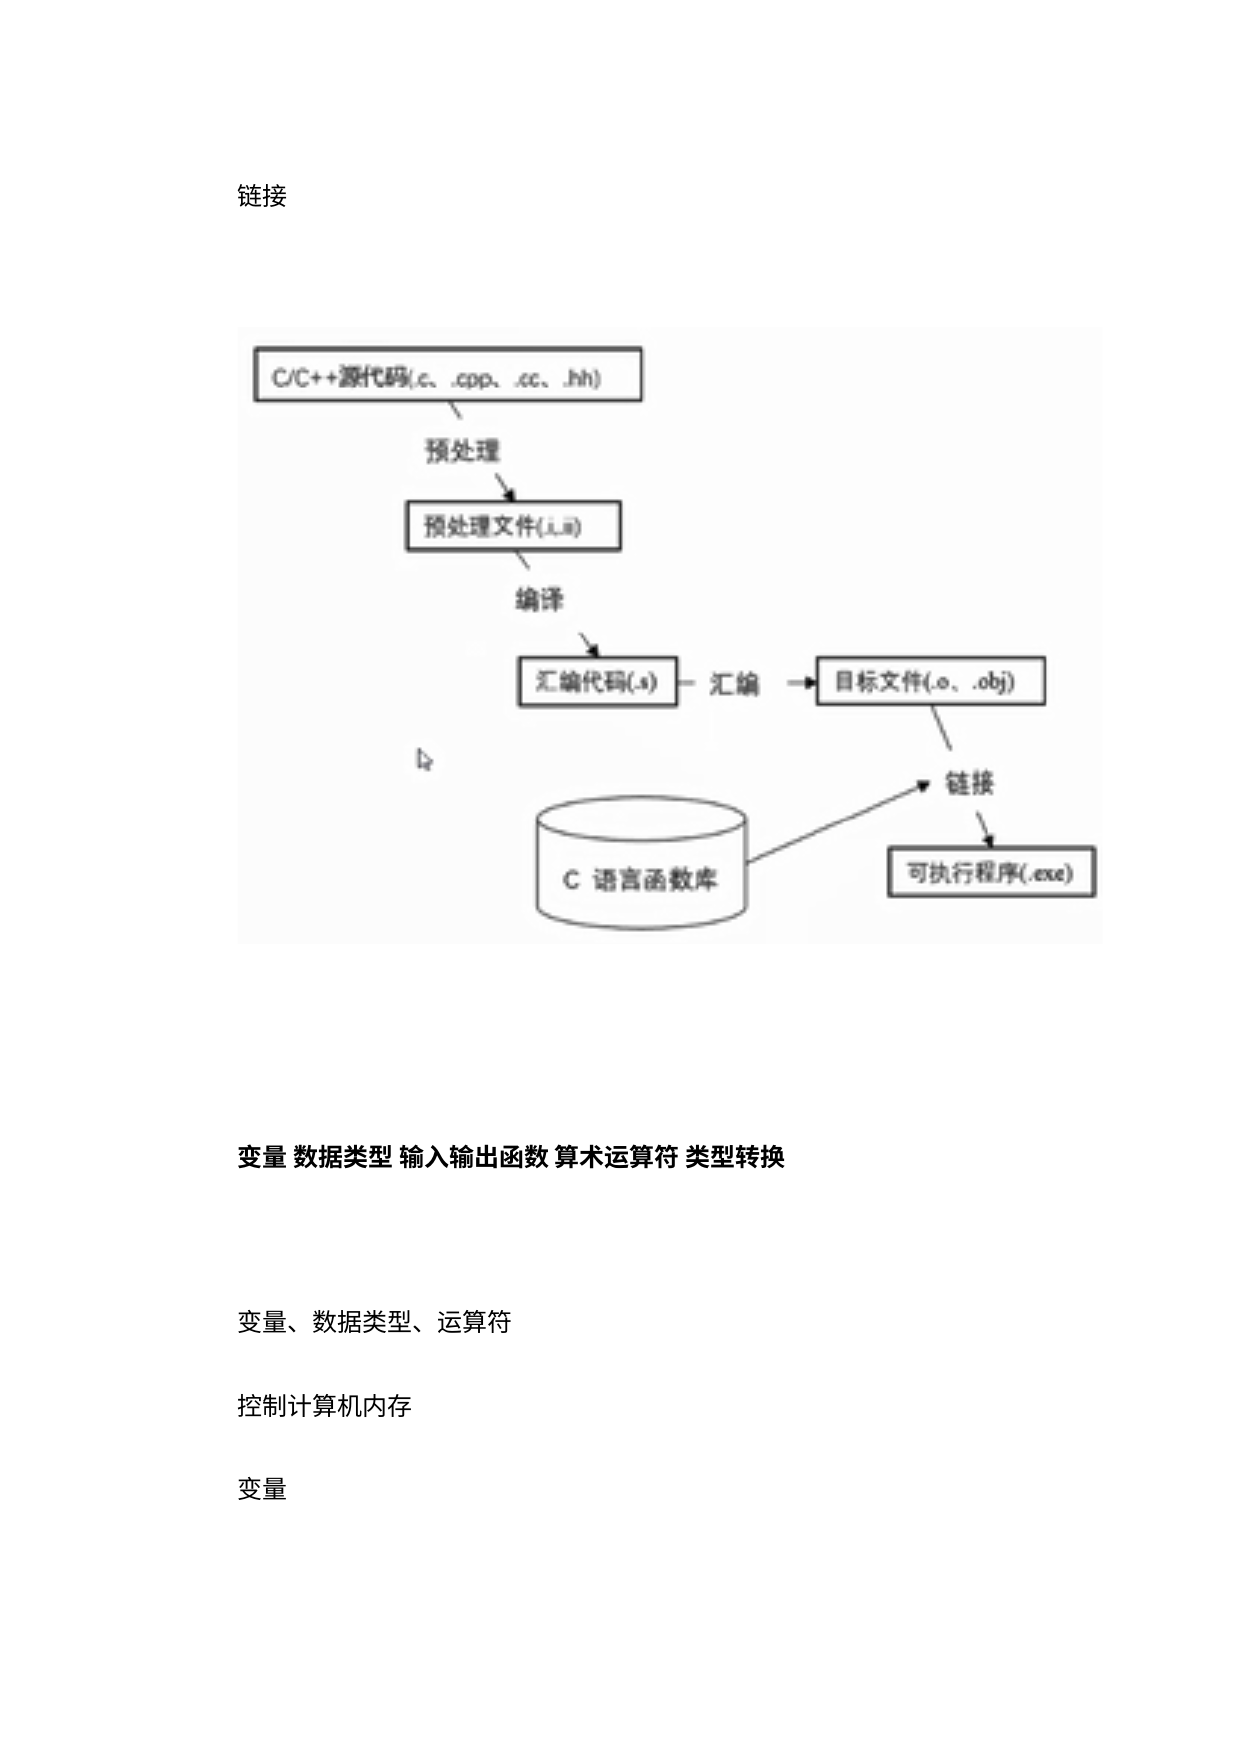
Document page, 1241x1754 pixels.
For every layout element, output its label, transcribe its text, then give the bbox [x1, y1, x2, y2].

text 变量 [187, 1455, 1053, 1520]
text 变量 数据类型 输入输出函数 算术运算符 类型转换 [187, 1123, 1053, 1188]
text 链接 [187, 162, 1053, 227]
picture [237, 327, 1103, 944]
text 变量、数据类型、运算符 [187, 1288, 1053, 1353]
text 控制计算机内存 [187, 1372, 1053, 1437]
